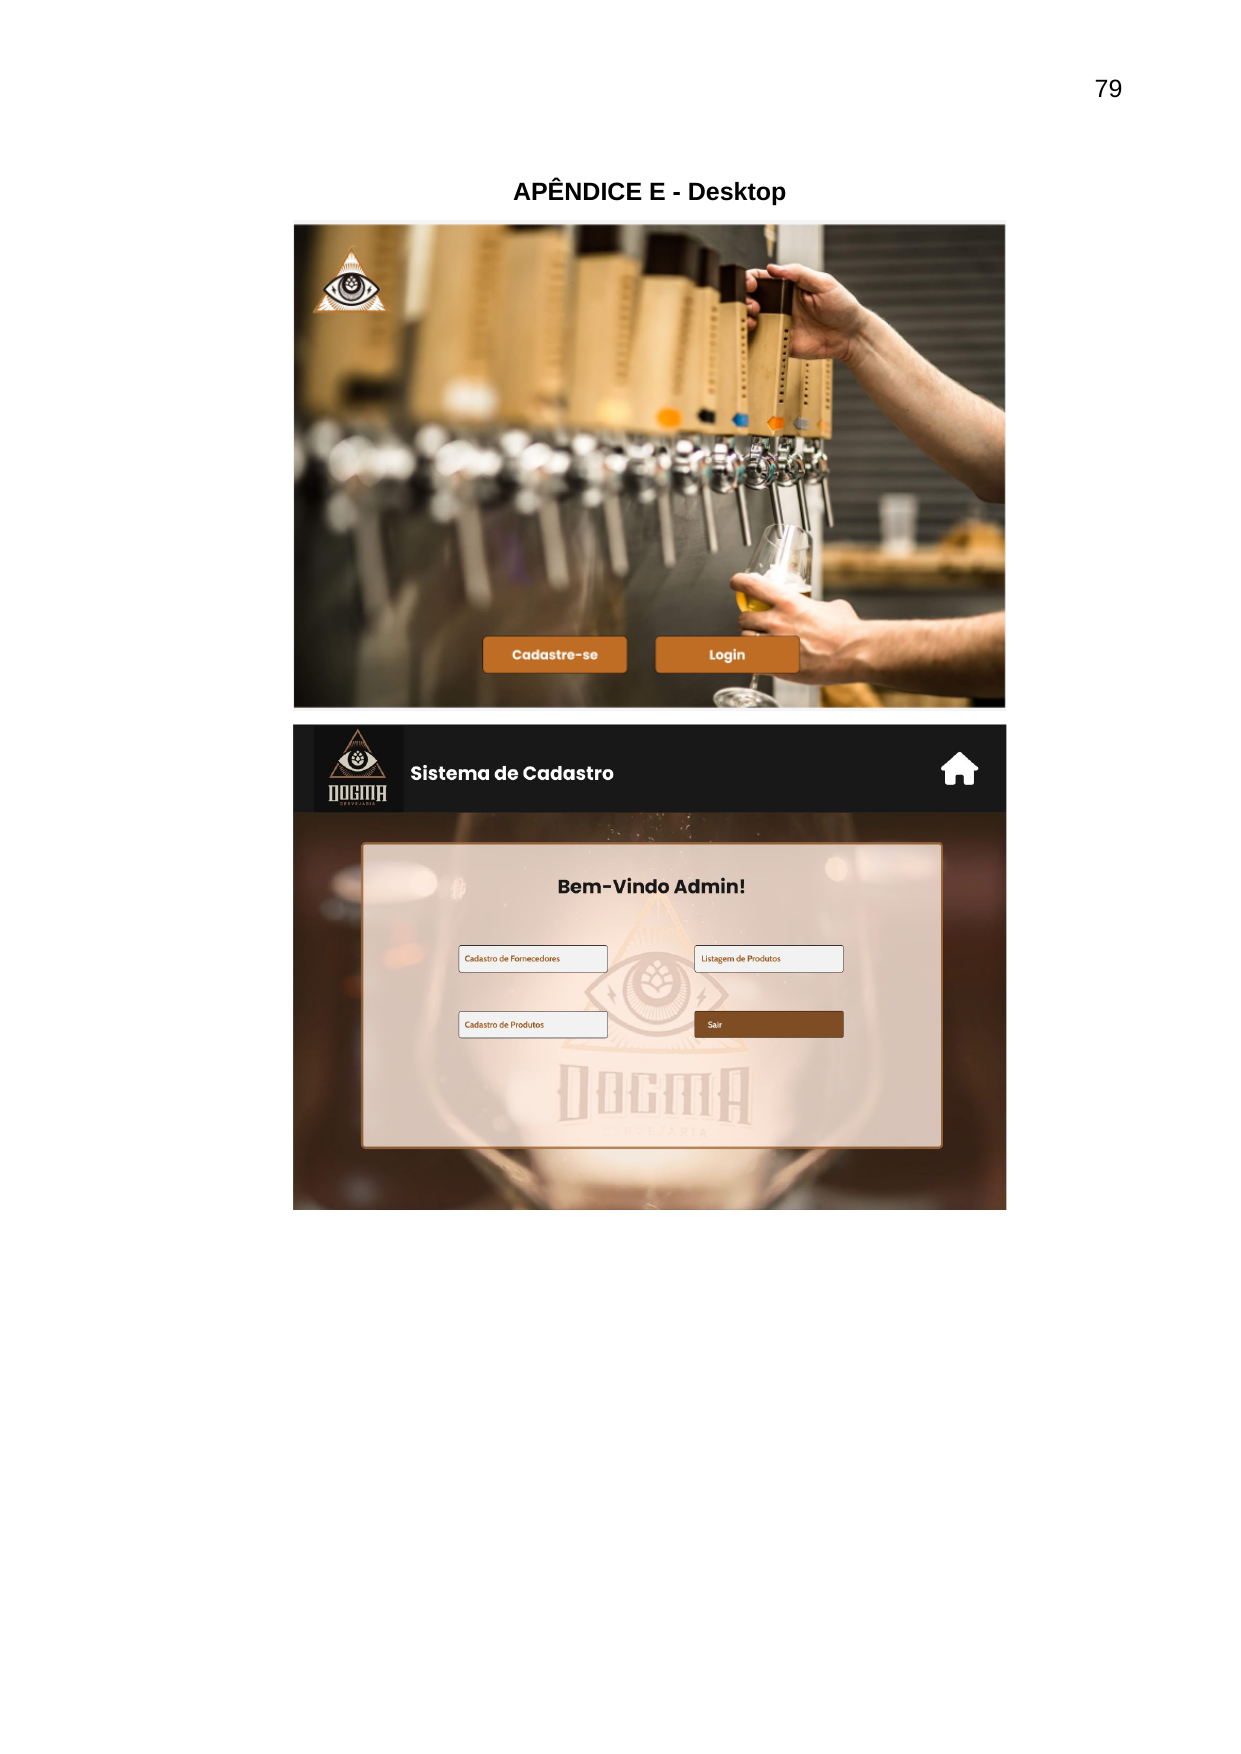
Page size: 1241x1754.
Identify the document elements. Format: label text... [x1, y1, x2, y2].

picture [293, 220, 1007, 711]
picture [292, 724, 1007, 1210]
text APÊNDICE E - Desktop [177, 177, 1122, 206]
